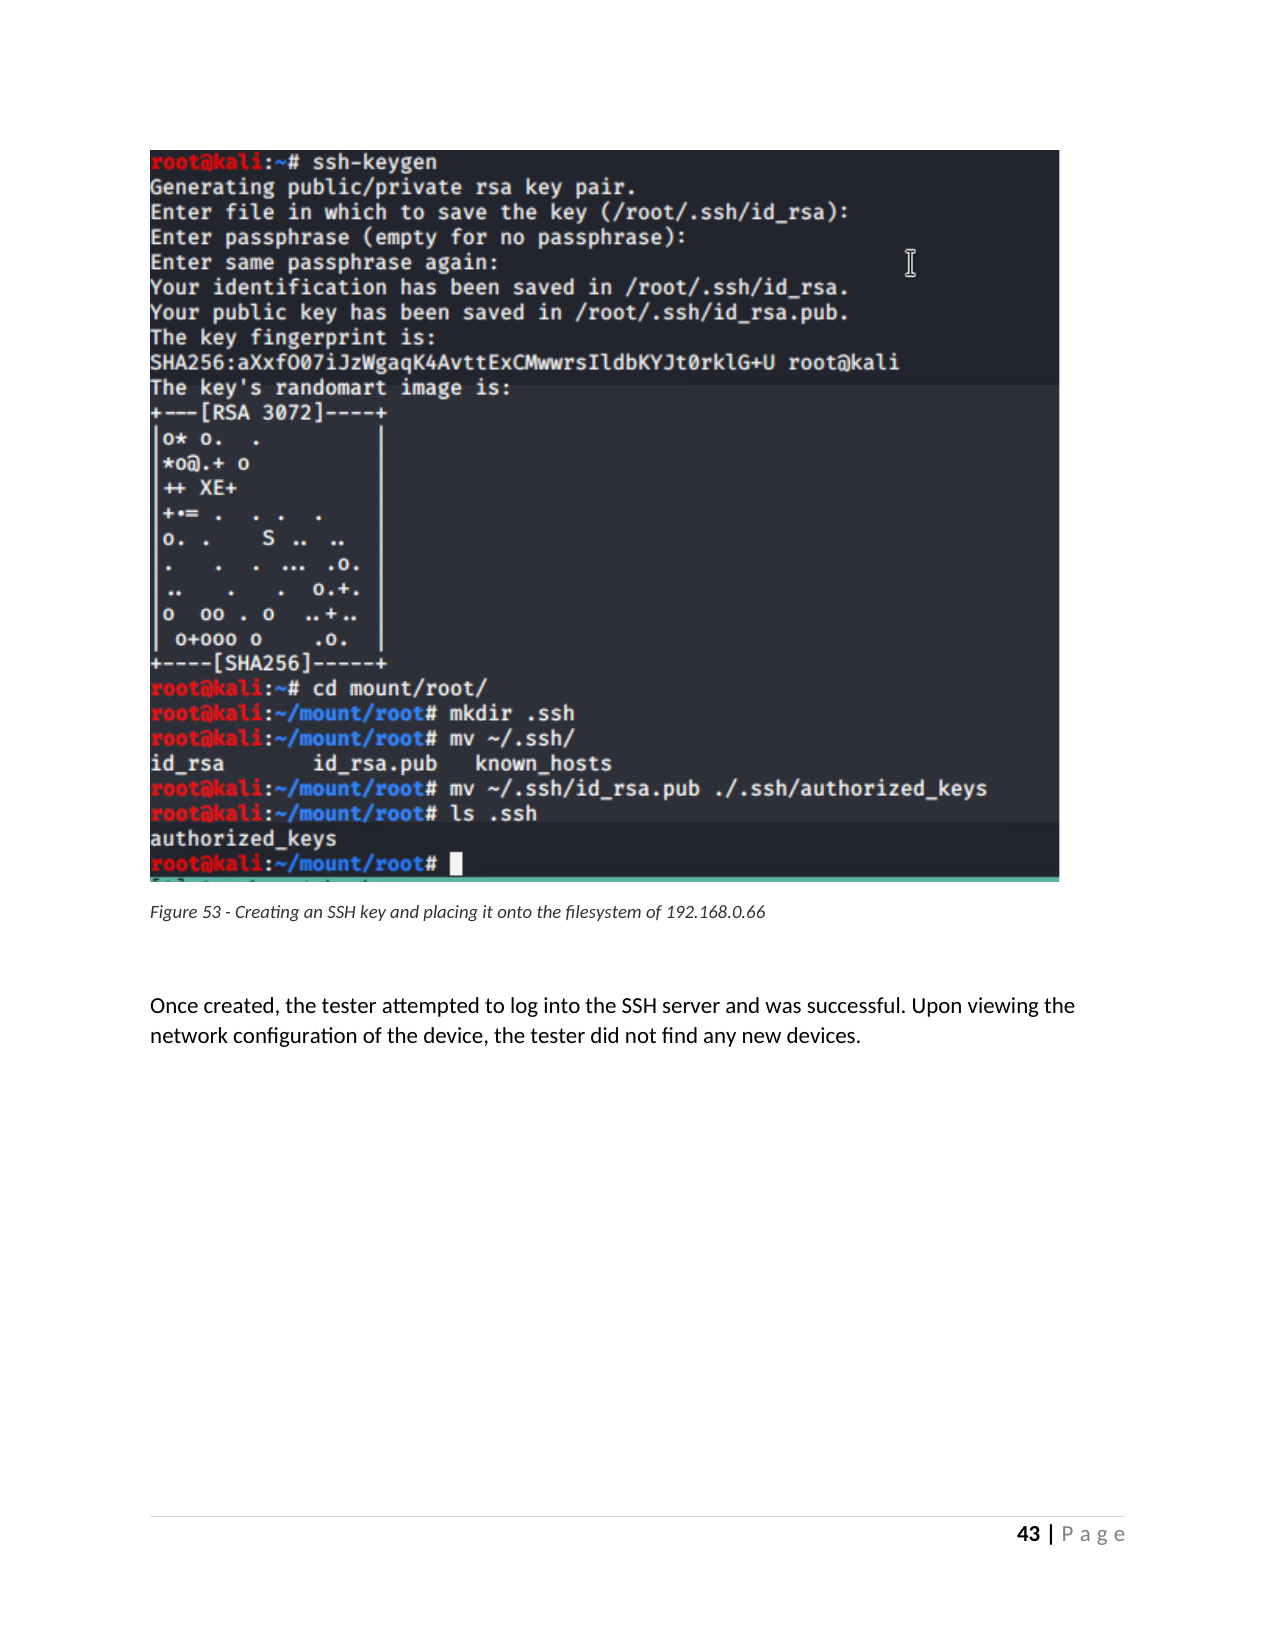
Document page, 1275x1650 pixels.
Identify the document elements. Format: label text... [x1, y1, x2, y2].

text Figure 53 - Creating an SSH key and placing it onto the filesystem of 192.168.0.66 [150, 900, 1125, 923]
text Once created, the tester attempted to log into the SSH server and was successful. Upon viewing the network configuration of the device, the tester did not find any new devices. [150, 991, 1125, 1049]
picture [150, 150, 1060, 882]
